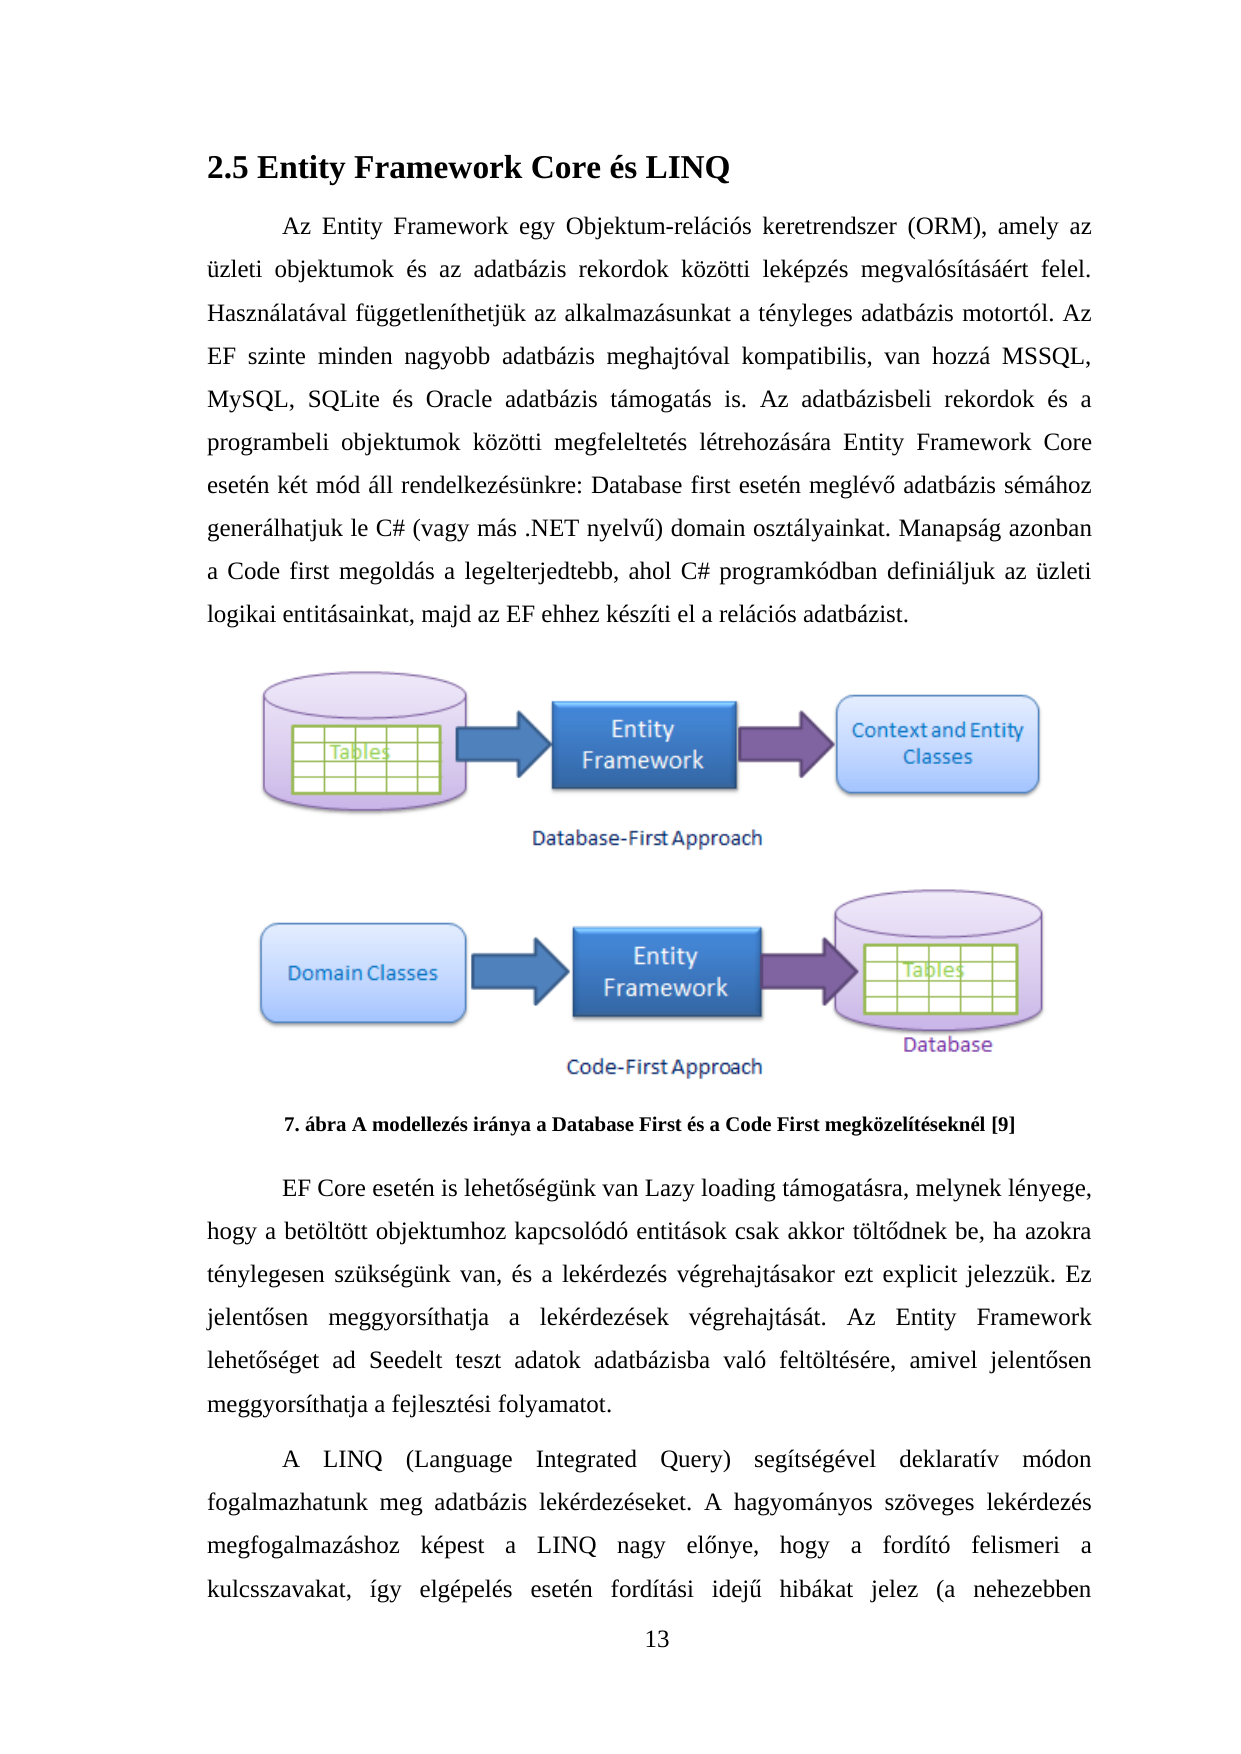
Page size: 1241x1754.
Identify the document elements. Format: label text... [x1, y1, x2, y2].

text Az Entity Framework egy Objektum-relációs keretrendszer (ORM), amely az üzleti objektumok és az adatbázis rekordok közötti leképzés megvalósításáért felel. Használatával függetleníthetjük az alkalmazásunkat a tényleges adatbázis motortól. Az EF szinte minden nagyobb adatbázis meghajtóval kompatibilis, van hozzá MSSQL, MySQL, SQLite és Oracle adatbázis támogatás is. Az adatbázisbeli rekordok és a programbeli objektumok közötti megfeleltetés létrehozására Entity Framework Core esetén két mód áll rendelkezésünkre: Database first esetén meglévő adatbázis sémához generálhatjuk le C# (vagy más .NET nyelvű) domain osztályainkat. Manapság azonban a Code first megoldás a legelterjedtebb, ahol C# programkódban definiáljuk az üzleti logikai entitásainkat, majd az EF ehhez készíti el a relációs adatbázist. [207, 211, 1092, 628]
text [207, 1444, 1092, 1602]
text . ábra A modellezés iránya a Database First és a Code First megközelítéseknél [207, 1112, 1092, 1136]
picture [251, 667, 1049, 861]
text EF Core esetén is lehetőségünk van Lazy loading támogatásra, melynek lényege, hogy a betöltött objektumhoz kapcsolódó entitások csak akkor töltődnek be, ha azokra ténylegesen szükségünk van, és a lekérdezés végrehajtásakor ezt explicit jelezzük. Ez jelentősen meggyorsíthatja a lekérdezések végrehajtását. Az Entity Framework lehetőséget ad Seedelt teszt adatok adatbázisba való feltöltésére, amivel jelentősen meggyorsíthatja a fejlesztési folyamatot. [207, 1173, 1092, 1417]
picture [251, 885, 1049, 1087]
subtitle Entity Framework Core és LINQ [207, 148, 1092, 186]
